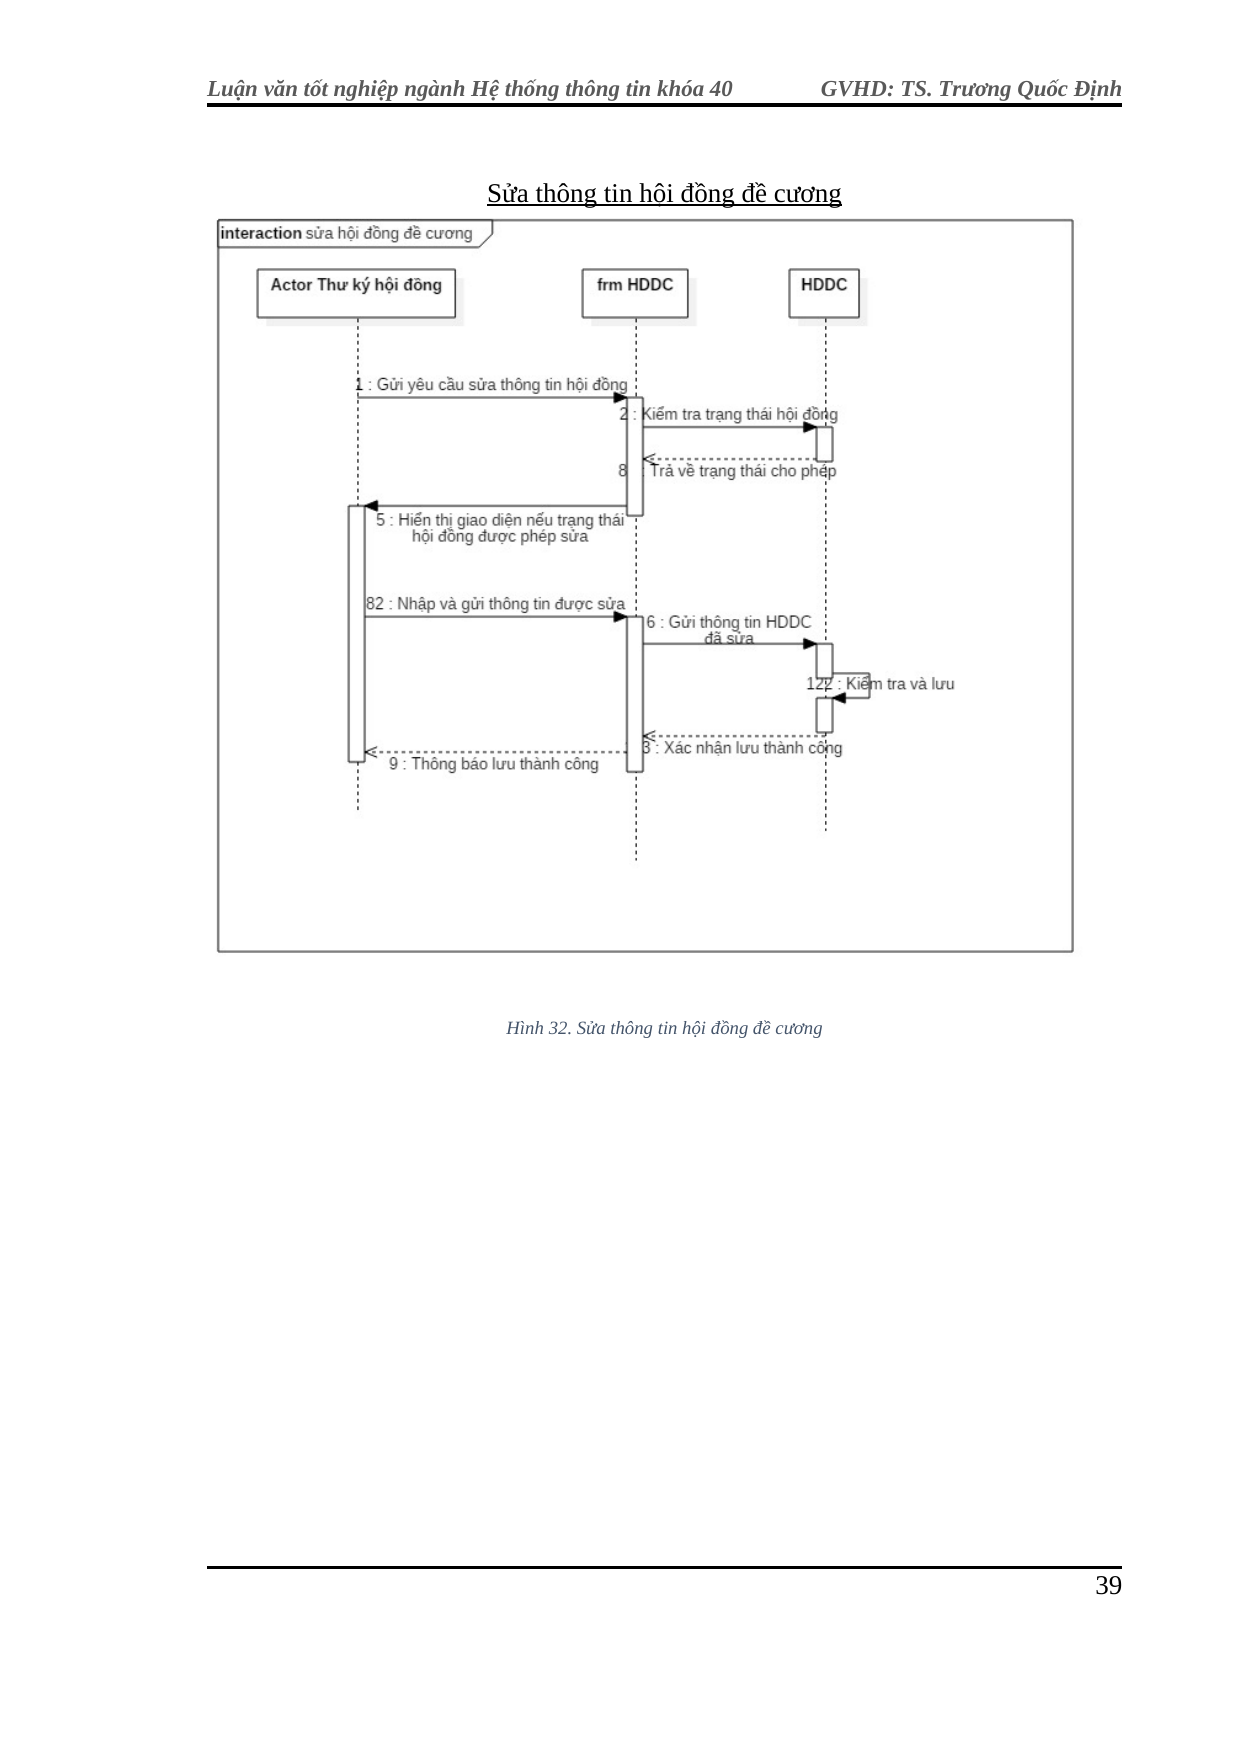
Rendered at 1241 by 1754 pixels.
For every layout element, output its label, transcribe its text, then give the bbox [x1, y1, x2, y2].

picture [206, 208, 1122, 1001]
text Sửa thông tin hội đồng đề cương [207, 177, 1122, 208]
